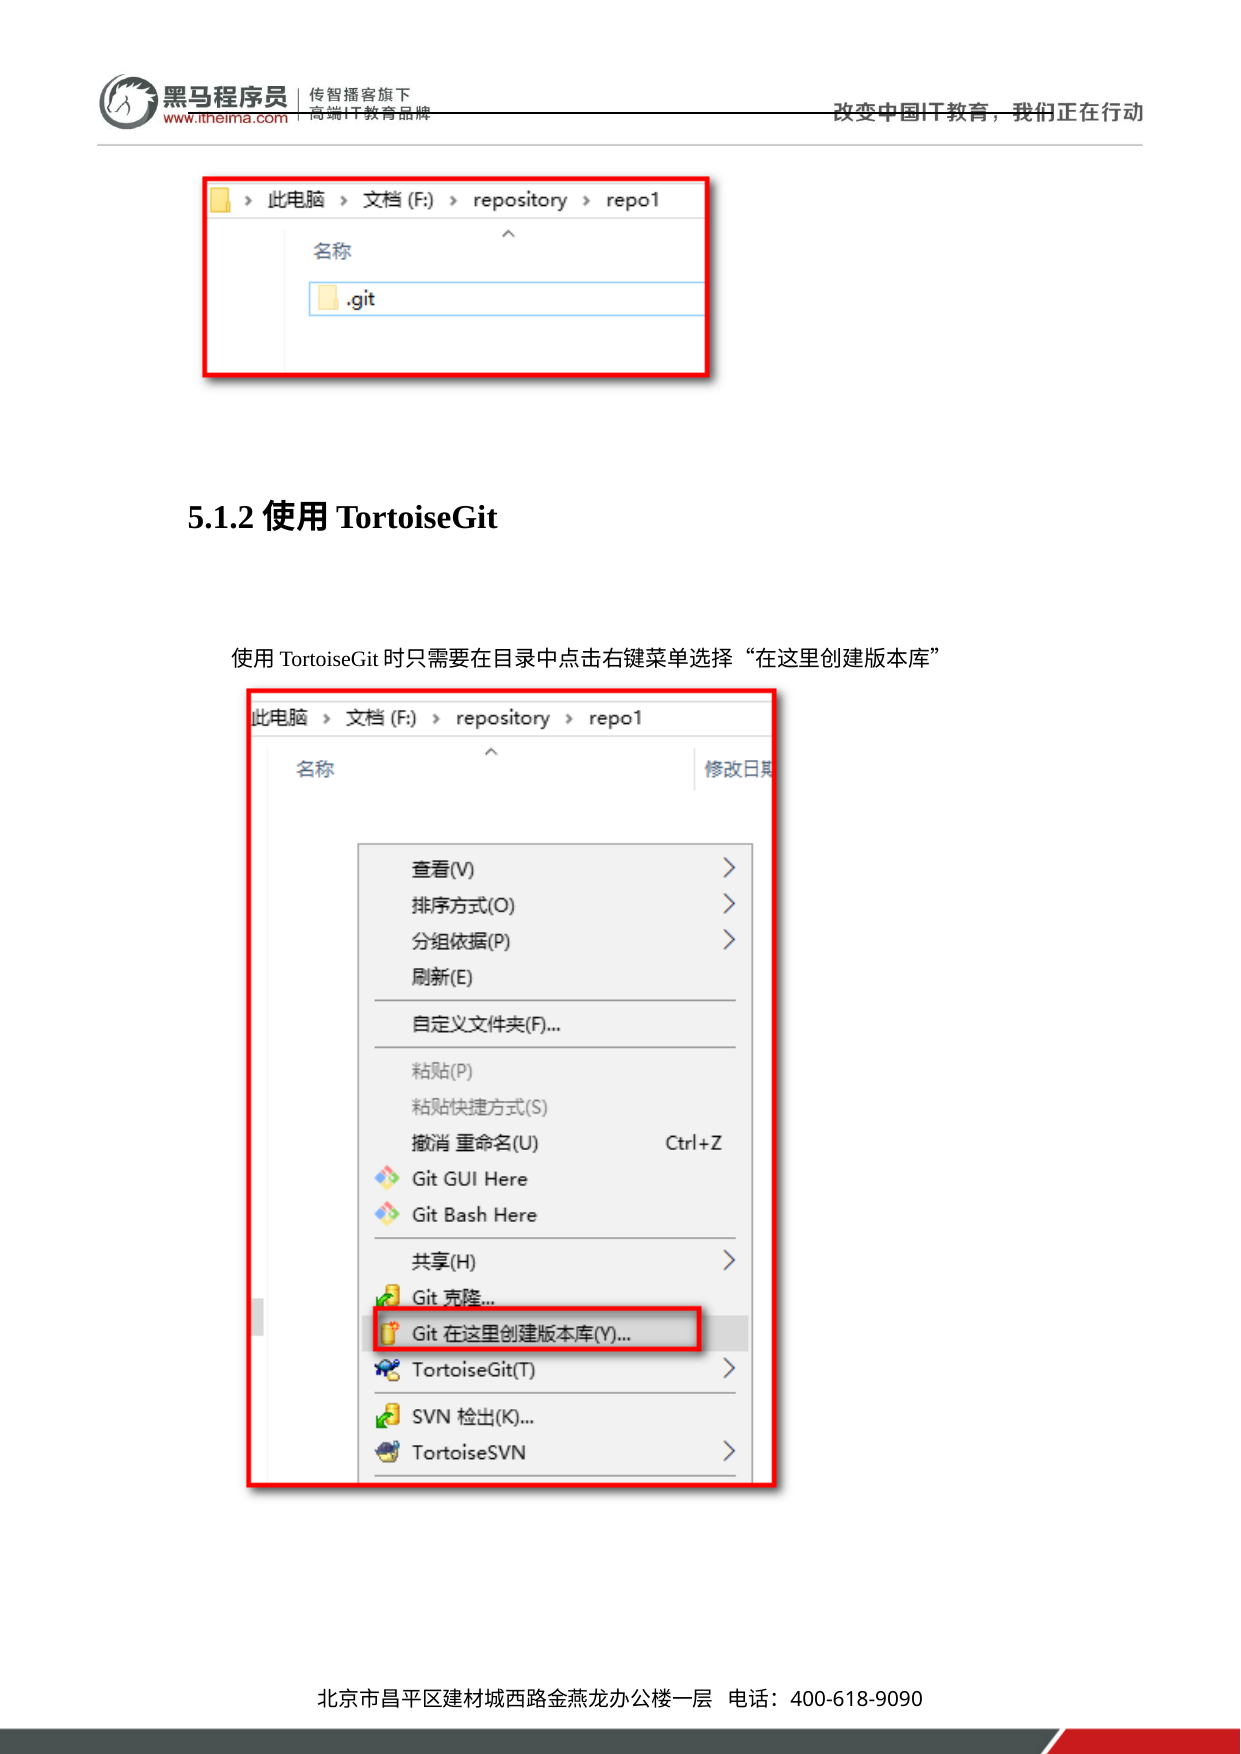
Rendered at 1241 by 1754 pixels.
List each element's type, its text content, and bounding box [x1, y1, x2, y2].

subtitle 使用TortoiseGit [187, 482, 1053, 547]
picture [187, 162, 727, 395]
picture [231, 673, 794, 1505]
picture [0, 3, 1241, 153]
picture [0, 1669, 1241, 1754]
text 使用TortoiseGit时只需要在目录中点击右键菜单选择“在这里创建版本库” [187, 641, 1053, 673]
